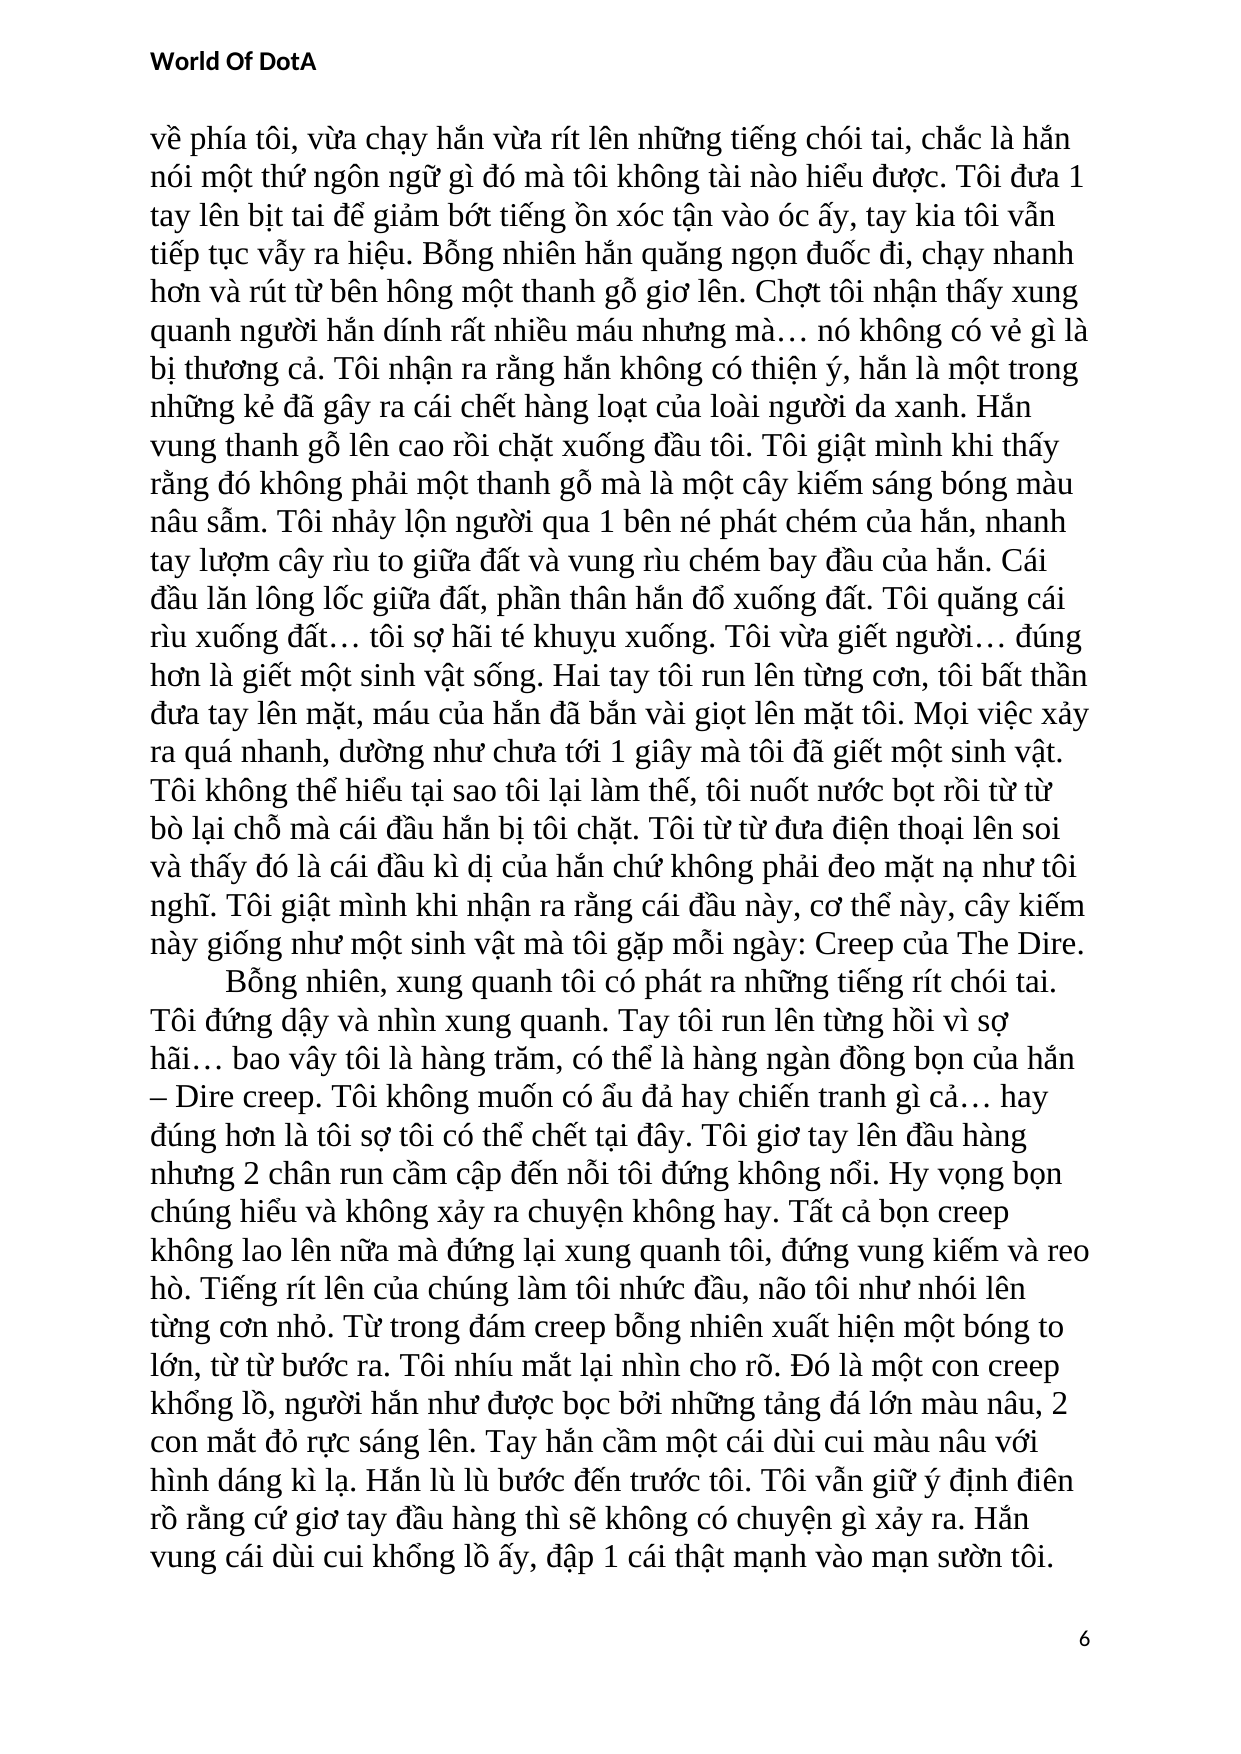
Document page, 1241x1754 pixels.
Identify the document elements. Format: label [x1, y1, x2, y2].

subtitle [150, 961, 1090, 1575]
subtitle [150, 118, 1090, 961]
